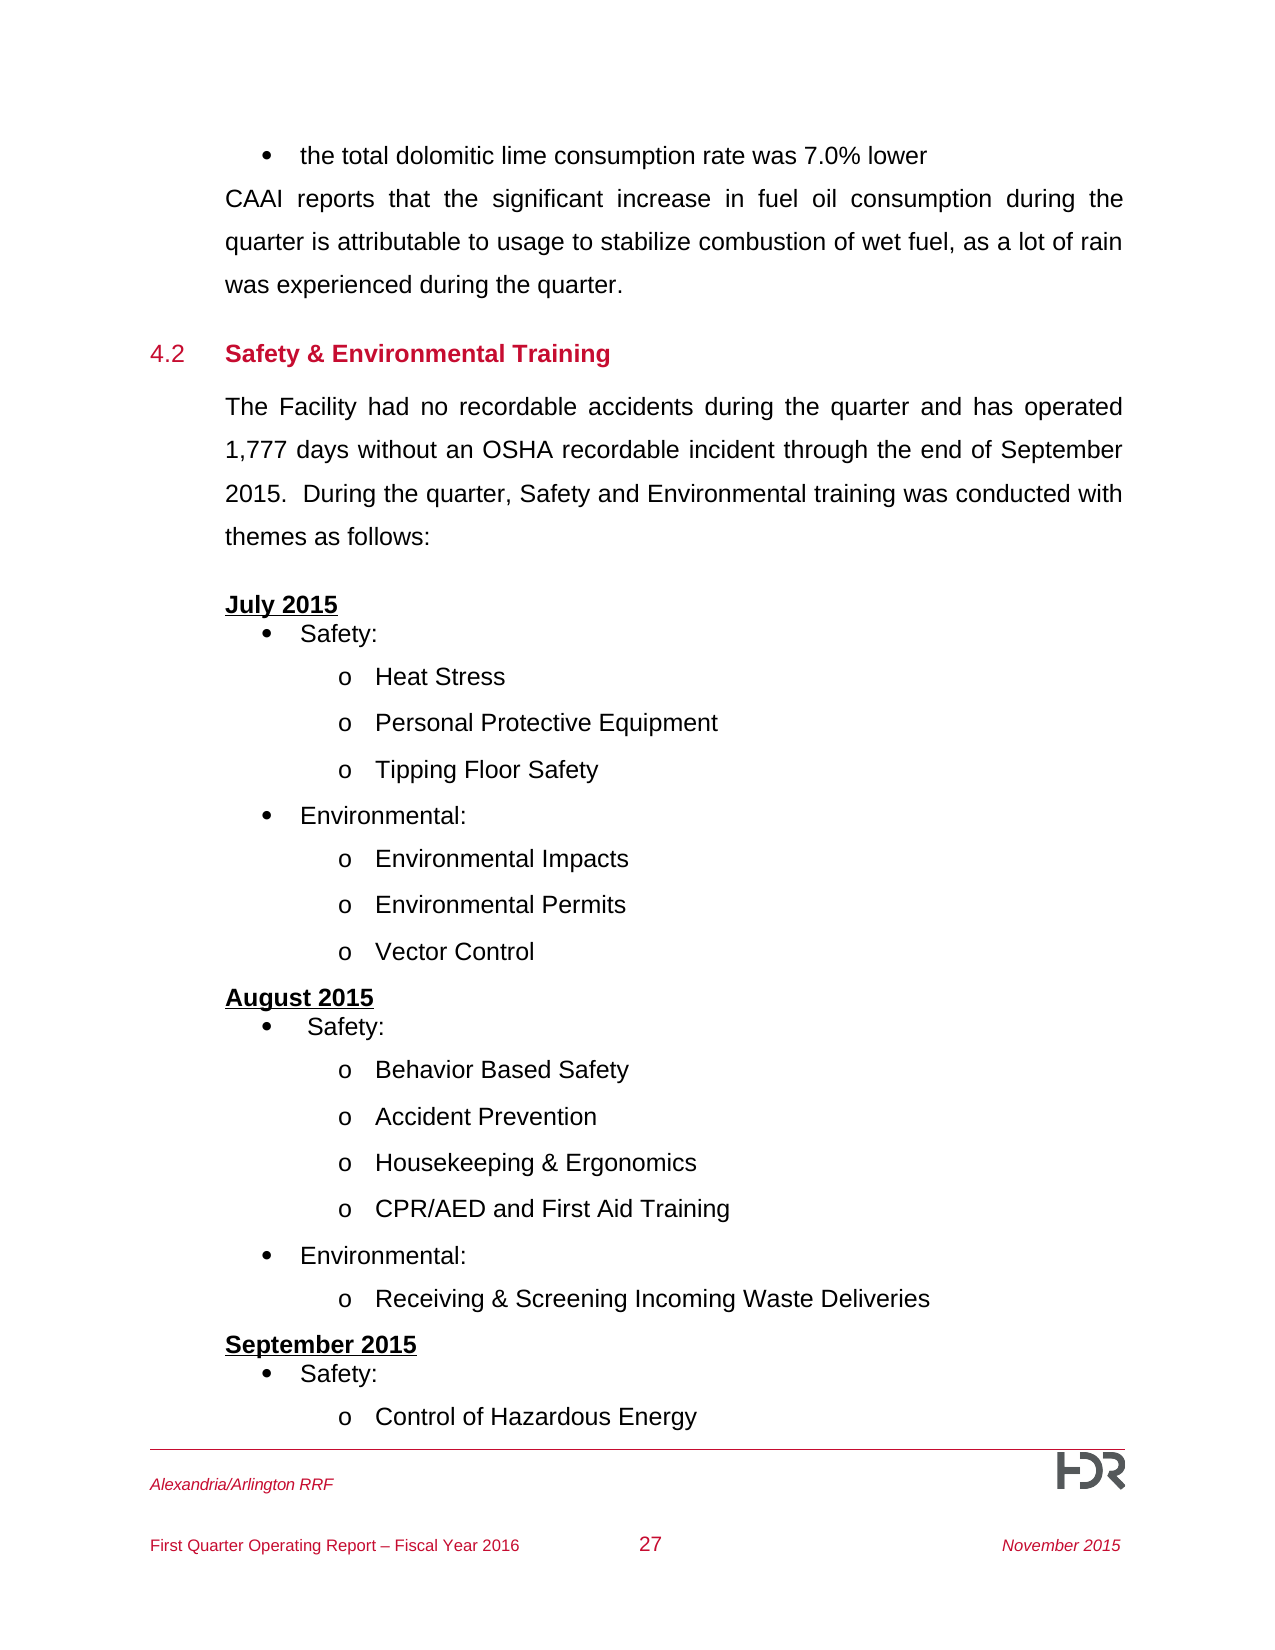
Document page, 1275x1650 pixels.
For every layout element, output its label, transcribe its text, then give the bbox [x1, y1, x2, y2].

list Safety: [262, 619, 1125, 647]
text July 2015 [225, 590, 1125, 619]
list Environmental: [262, 1241, 1125, 1269]
list Behavior Based Safety [337, 1055, 1125, 1086]
list Vector Control [337, 937, 1125, 968]
list Personal Protective Equipment [337, 708, 1125, 739]
text The Facility had no recordable accidents during the quarter and has operated 1,777 days without an OSHA recordable incident through the end of September 2015. During the quarter, Safety and Environmental training was conducted with themes as follows: [225, 392, 1125, 551]
list CPR/AED and First Aid Training [337, 1194, 1125, 1225]
list Environmental Impacts [337, 844, 1125, 875]
list Environmental: [262, 801, 1125, 830]
list Environmental Permits [337, 891, 1125, 921]
list Control of Hazardous Energy [337, 1402, 1125, 1433]
list Accident Prevention [337, 1102, 1125, 1132]
subtitle Safety & Environmental Training [150, 339, 1125, 367]
list the total dolomitic lime consumption rate was 7.0% lower [262, 141, 1125, 170]
picture [1057, 1452, 1125, 1490]
list Safety: [262, 1012, 1125, 1041]
text August 2015 [225, 983, 1125, 1012]
text September 2015 [225, 1330, 1125, 1359]
list Housekeeping & Ergonomics [337, 1148, 1125, 1179]
text CAAI reports that the significant increase in fuel oil consumption during the quarter is attributable to usage to stabilize combustion of wet fuel, as a lot of rain was experienced during the quarter. [225, 184, 1125, 299]
list Tipping Floor Safety [337, 754, 1125, 786]
list Heat Stress [337, 662, 1125, 693]
list Receiving & Screening Incoming Waste Deliveries [337, 1284, 1125, 1315]
list Safety: [262, 1359, 1125, 1388]
